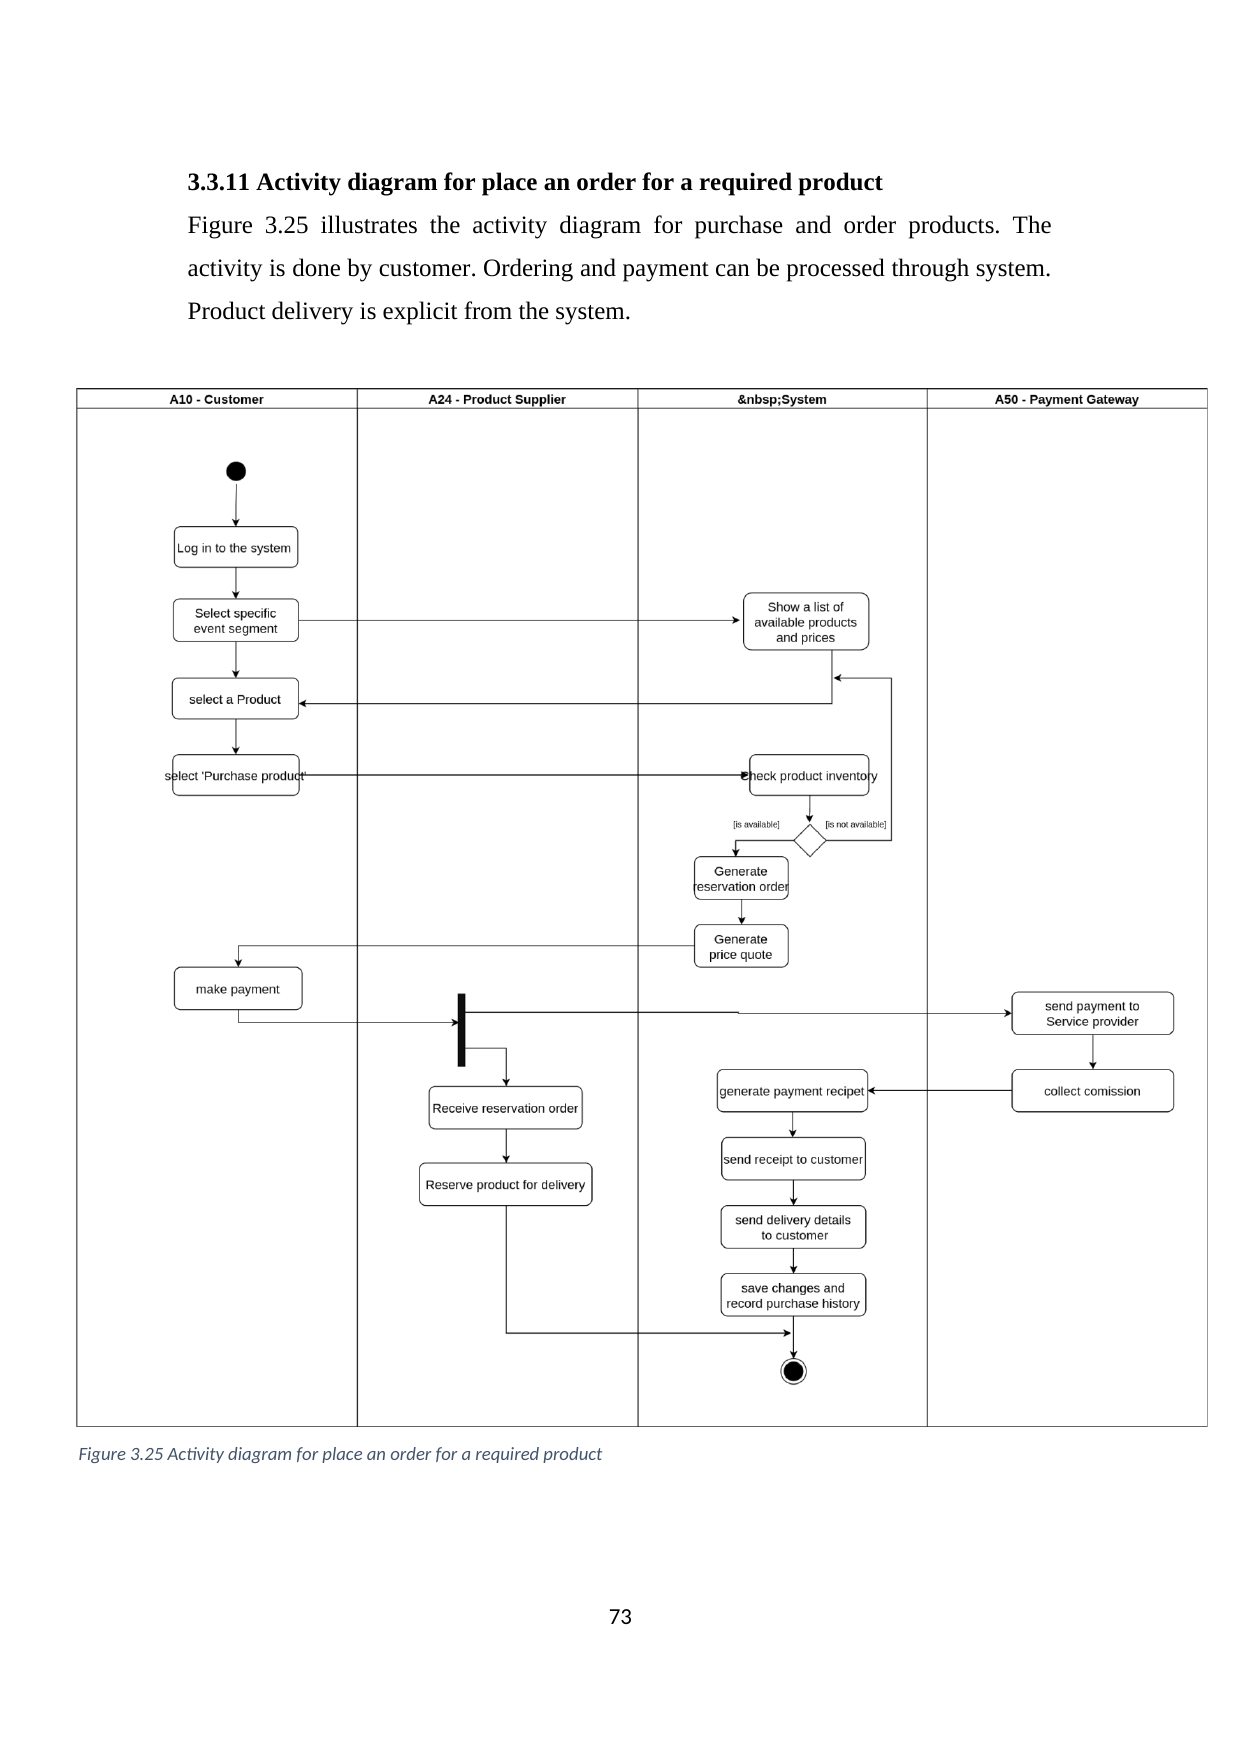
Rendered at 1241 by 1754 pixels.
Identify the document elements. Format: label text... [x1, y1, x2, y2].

subtitle 3.3.12 Activity diagram for send invitations to invitees (closed type events) [187, 446, 1053, 475]
text Figure 3.25 illustrates the activity diagram for purchase and order products. The activity is done by customer. Ordering and payment can be processed through system. Product delivery is explicit from the system. [187, 210, 1053, 325]
picture [76, 388, 1208, 1427]
subtitle 3.3.11 Activity diagram for place an order for a required product [187, 167, 1053, 195]
